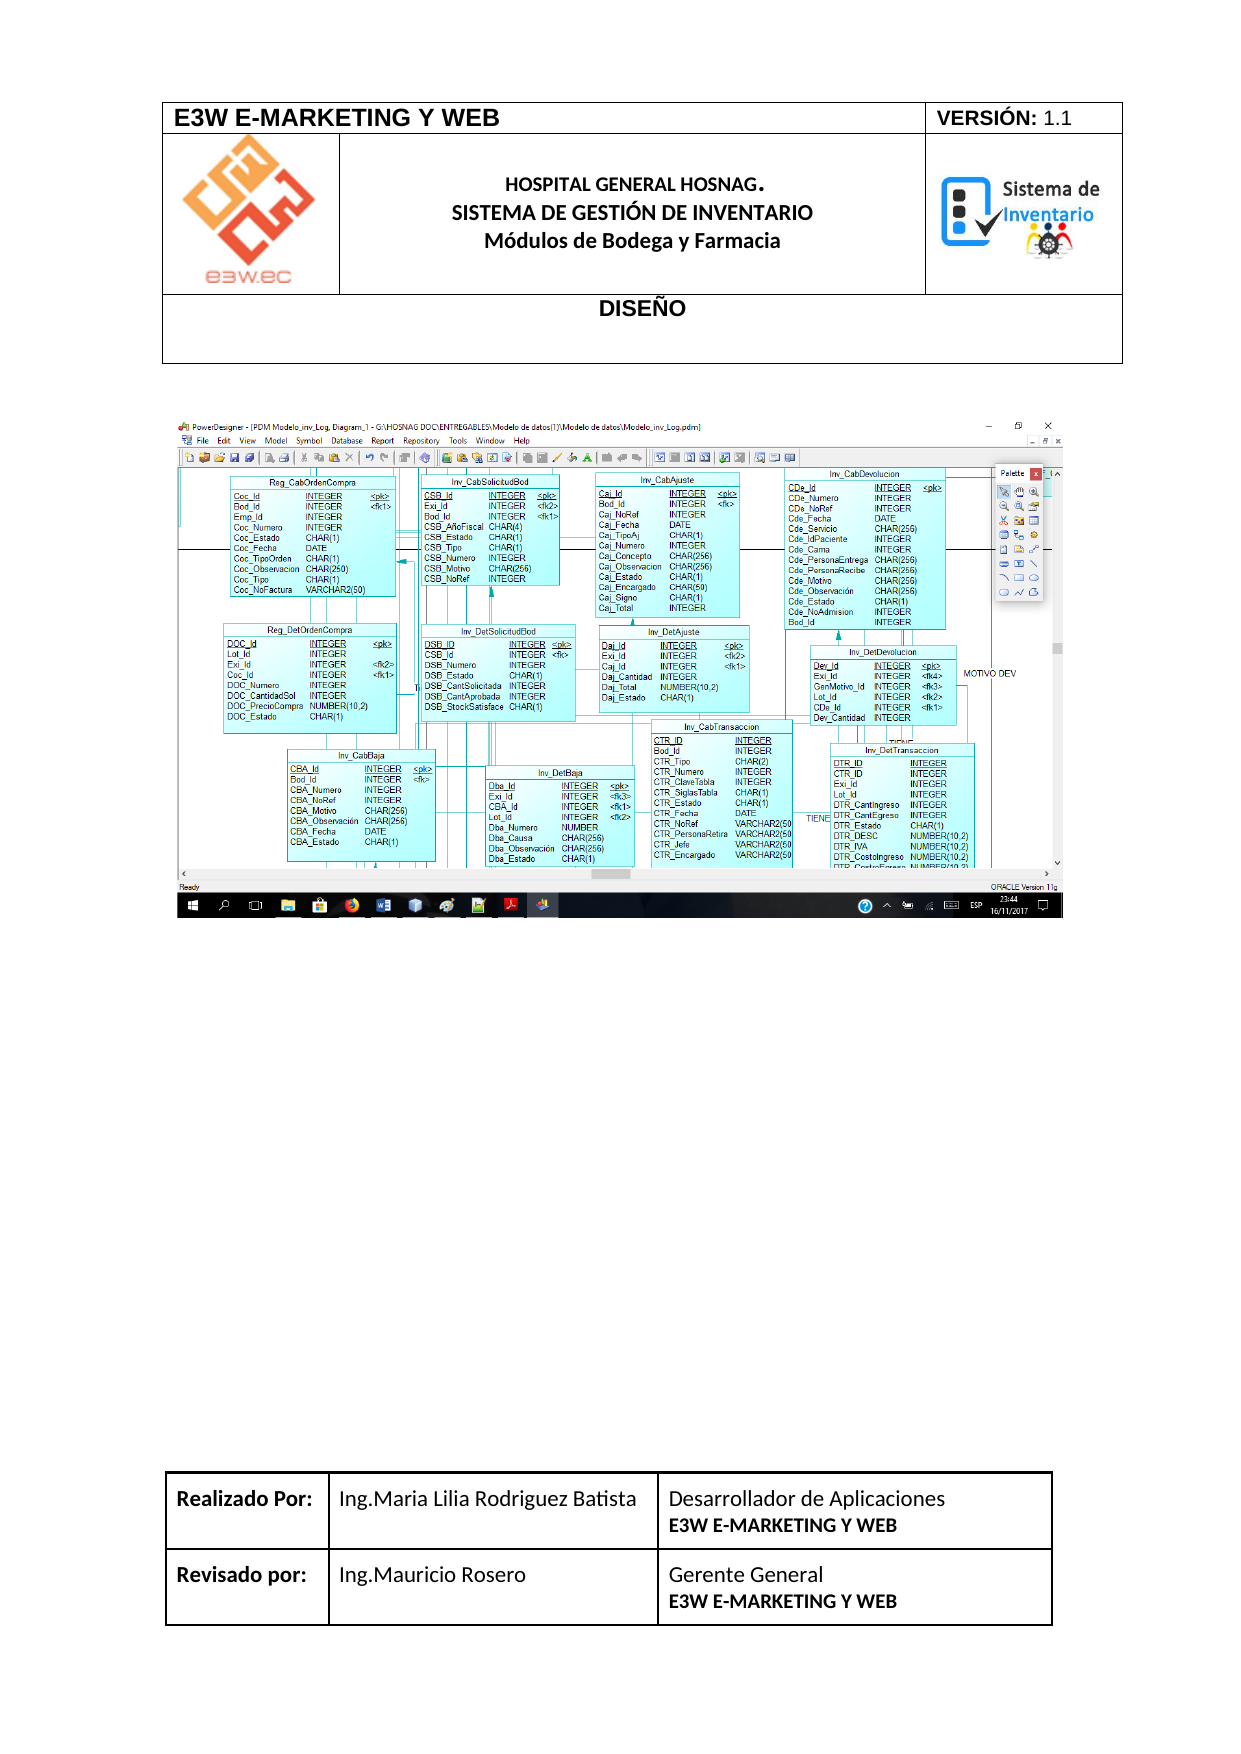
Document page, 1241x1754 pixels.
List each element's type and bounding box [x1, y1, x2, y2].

picture [176, 134, 326, 283]
picture [177, 419, 1063, 918]
picture [938, 168, 1110, 259]
